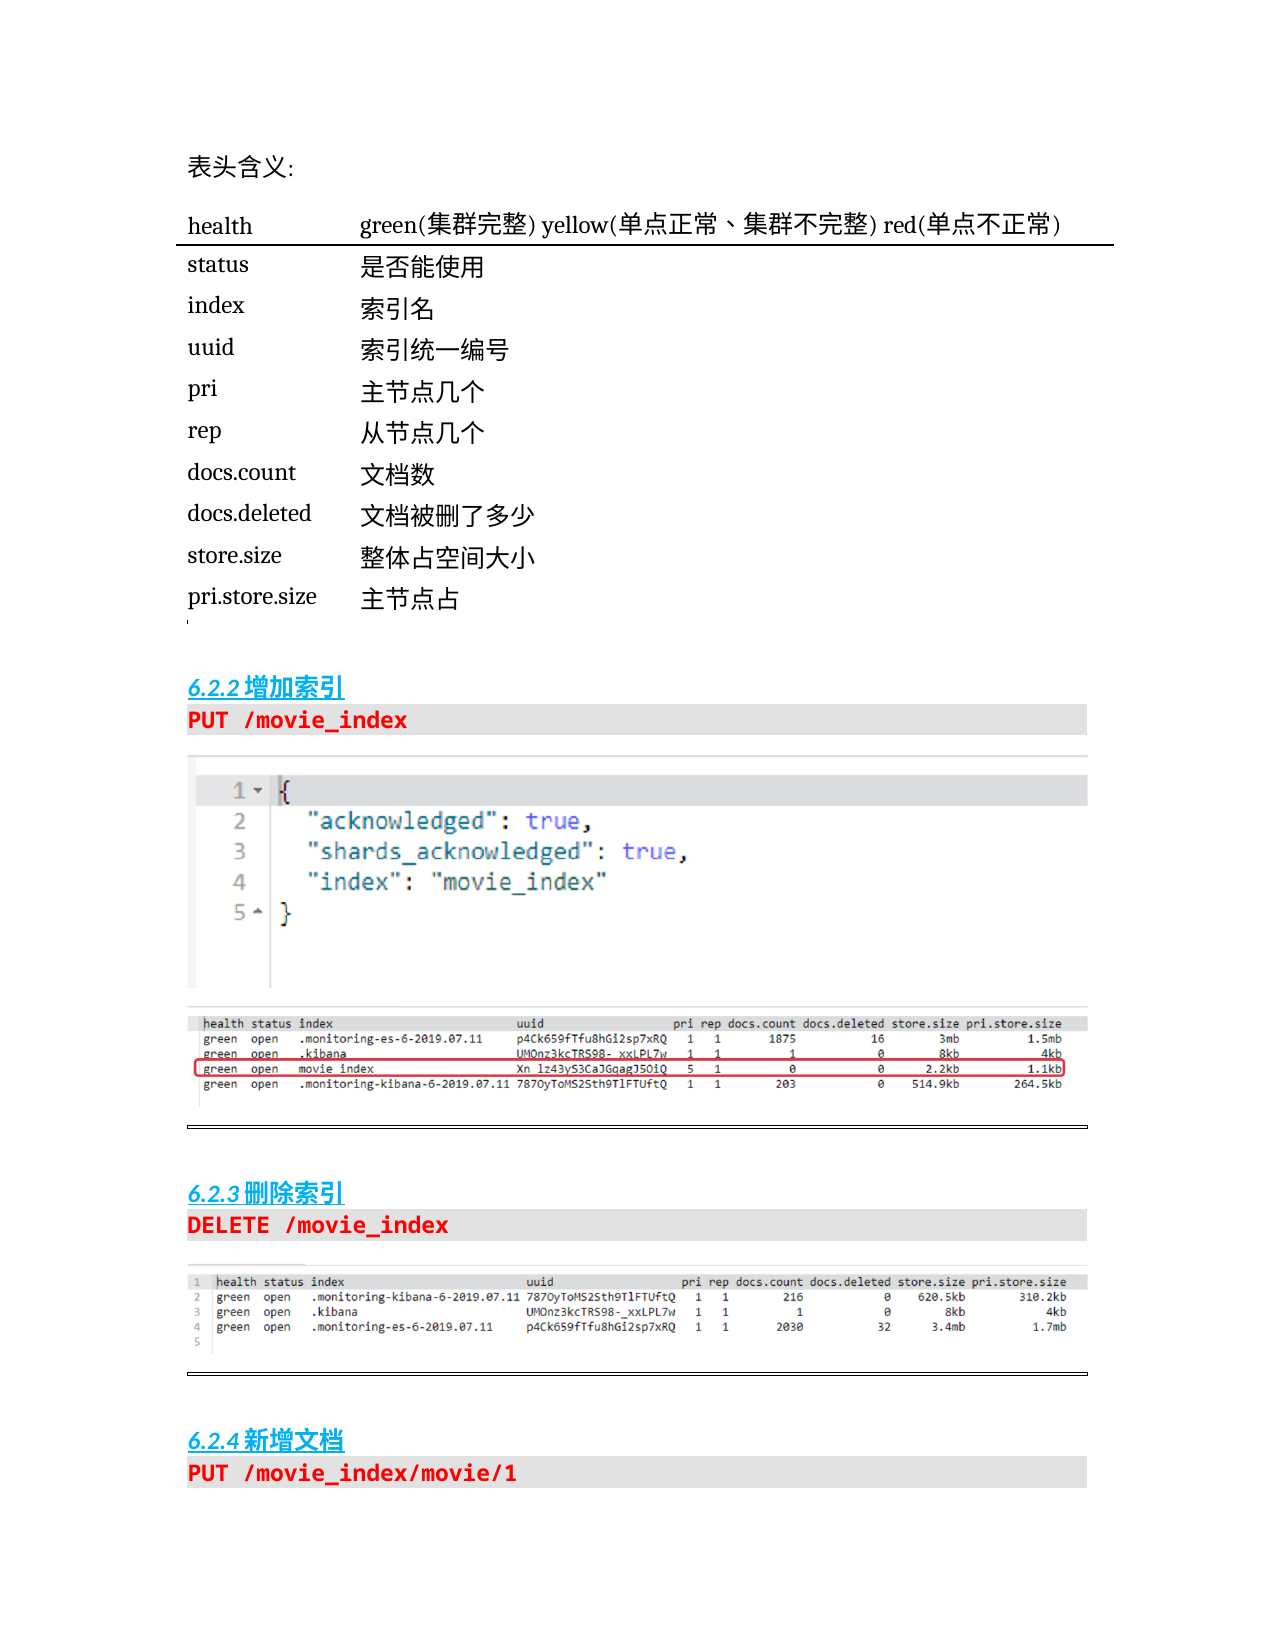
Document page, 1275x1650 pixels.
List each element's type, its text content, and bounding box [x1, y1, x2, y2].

table_cell 是否能使用 [349, 246, 1114, 287]
table_cell 主节点占 [349, 579, 1114, 620]
table_cell 文档数 [349, 454, 1114, 495]
table_cell pri.store.size [176, 579, 349, 620]
table_cell status [176, 246, 349, 287]
picture [187, 755, 1088, 988]
text PUT /movie_index [407, 704, 1087, 735]
table_cell store.size [176, 537, 349, 578]
picture [187, 1261, 1088, 1354]
table_cell 文档被删了多少 [349, 495, 1114, 537]
table_cell pri [176, 371, 349, 412]
text 表头含义: [187, 150, 1087, 184]
table_cell index [176, 288, 349, 329]
subtitle 6.2.4 新增文档 [187, 1422, 1087, 1456]
table_cell uuid [176, 329, 349, 371]
text DELETE /movie_index [449, 1209, 1087, 1241]
table_header health [176, 203, 349, 244]
table_cell 从节点几个 [349, 412, 1114, 454]
table_cell docs.count [176, 454, 349, 495]
table_cell 索引统一编号 [349, 329, 1114, 371]
table_header green(集群完整) yellow(单点正常、集群不完整) red(单点不正常) [349, 203, 1114, 244]
subtitle 6.2.3 删除索引 [187, 1175, 1087, 1209]
picture [187, 1006, 1088, 1107]
subtitle 6.2.2 增加索引 [187, 669, 1087, 704]
table_cell 主节点几个 [349, 371, 1114, 412]
table_cell docs.deleted [176, 495, 349, 537]
table_cell rep [176, 412, 349, 454]
table_cell 索引名 [349, 288, 1114, 329]
table_cell 整体占空间大小 [349, 537, 1114, 578]
